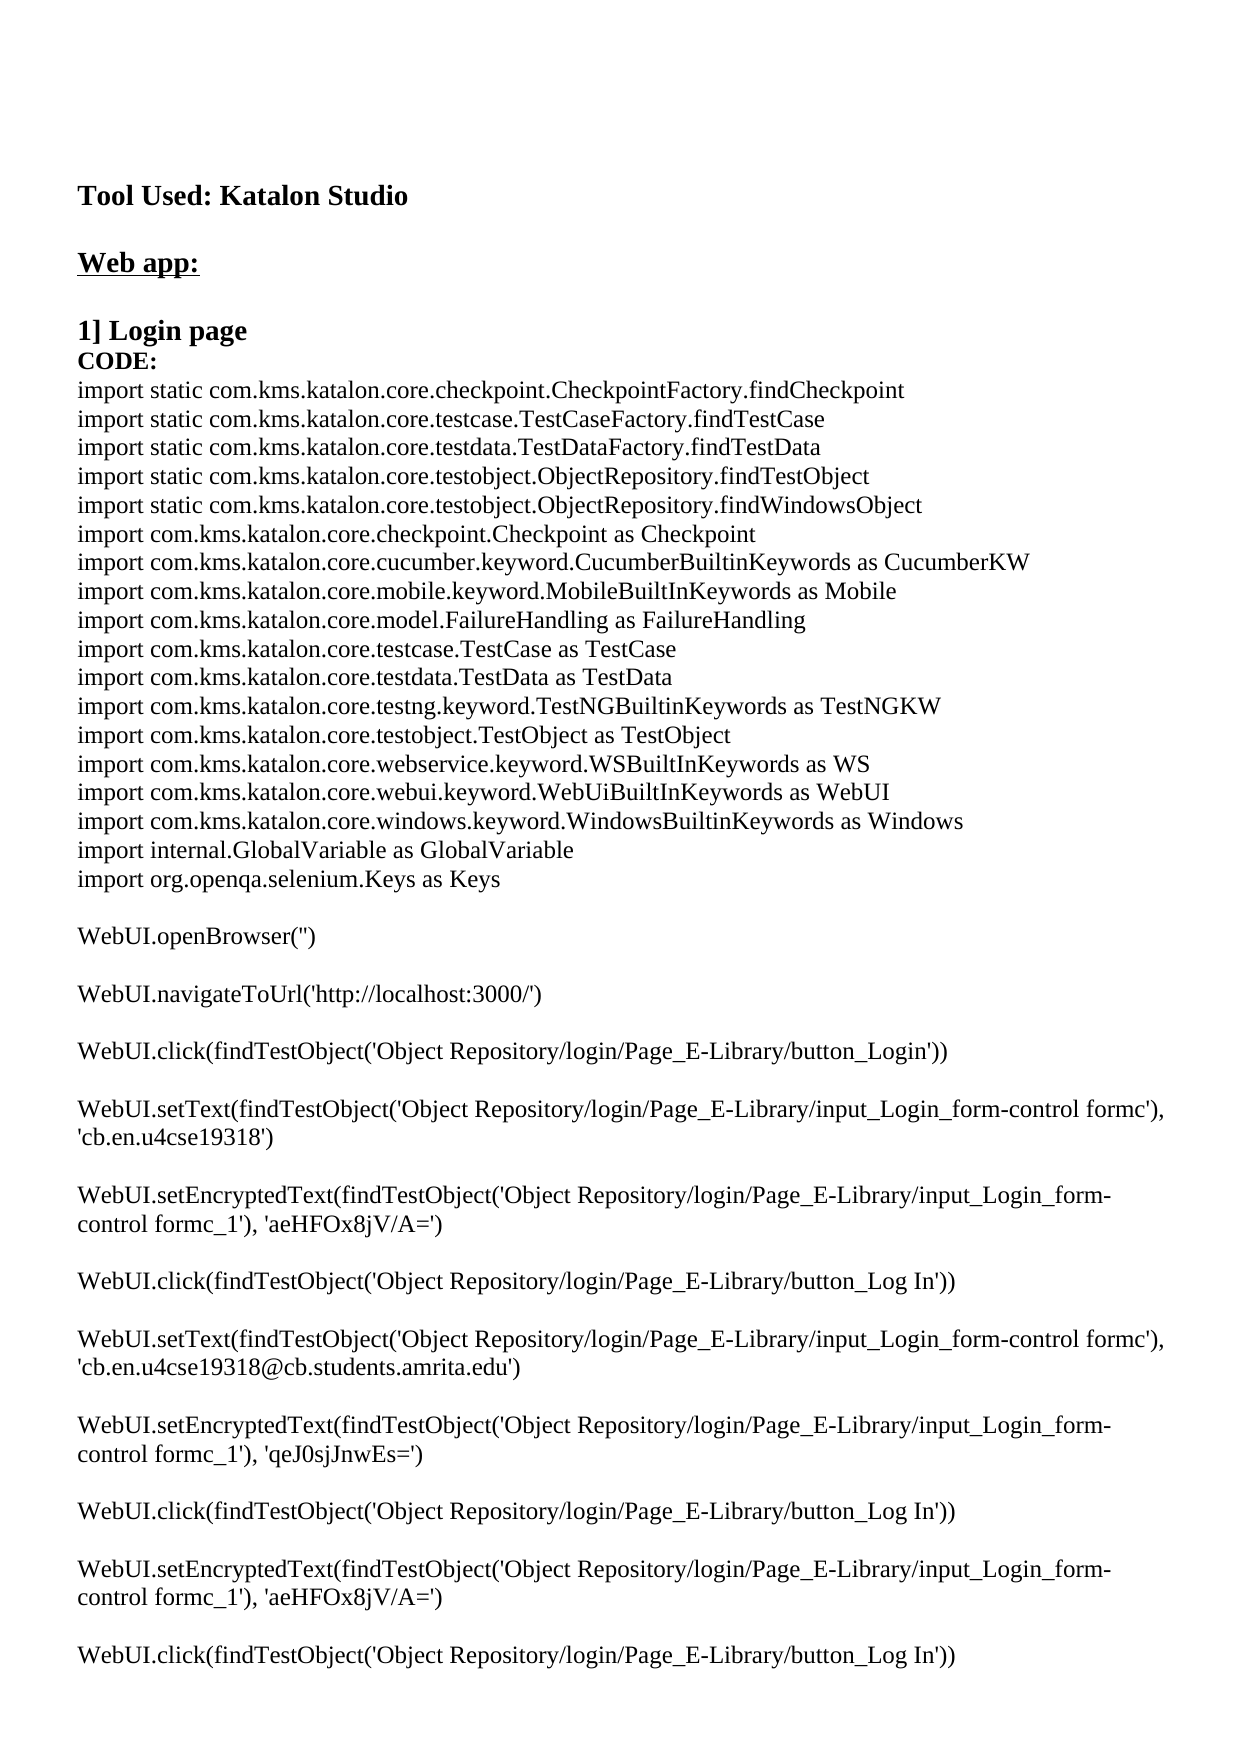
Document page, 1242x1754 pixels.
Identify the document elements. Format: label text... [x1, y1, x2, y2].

text WebUI.setText(findTestObject('Object Repository/login/Page_E-Library/input_Login_form-control formc'), 'cb.en.u4cse19318@cb.students.amrita.edu') [77, 1324, 1179, 1381]
text Tool Used: Katalon Studio [77, 178, 1179, 212]
text import org.openqa.selenium.Keys as Keys [77, 864, 1179, 892]
text WebUI.click(findTestObject('Object Repository/login/Page_E-Library/button_Log In')) [77, 1496, 1179, 1525]
text Web app: [77, 246, 1179, 279]
text WebUI.setEncryptedText(findTestObject('Object Repository/login/Page_E-Library/input_Login_form-control formc_1'), 'aeHFOx8jV/A=') [77, 1554, 1179, 1611]
text import com.kms.katalon.core.testdata.TestData as TestData [77, 662, 1179, 691]
text WebUI.setEncryptedText(findTestObject('Object Repository/login/Page_E-Library/input_Login_form-control formc_1'), 'aeHFOx8jV/A=') [77, 1180, 1179, 1237]
text import static com.kms.katalon.core.testobject.ObjectRepository.findTestObject [77, 461, 1179, 490]
text import com.kms.katalon.core.testcase.TestCase as TestCase [77, 634, 1179, 662]
text import com.kms.katalon.core.checkpoint.Checkpoint as Checkpoint [77, 519, 1179, 547]
text WebUI.click(findTestObject('Object Repository/login/Page_E-Library/button_Log In')) [77, 1266, 1179, 1295]
text import static com.kms.katalon.core.testcase.TestCaseFactory.findTestCase [77, 404, 1179, 432]
text import internal.GlobalVariable as GlobalVariable [77, 835, 1179, 864]
text WebUI.click(findTestObject('Object Repository/login/Page_E-Library/button_Login')) [77, 1036, 1179, 1065]
text WebUI.setEncryptedText(findTestObject('Object Repository/login/Page_E-Library/input_Login_form-control formc_1'), 'qeJ0sjJnwEs=') [77, 1410, 1179, 1467]
text WebUI.setText(findTestObject('Object Repository/login/Page_E-Library/input_Login_form-control formc'), 'cb.en.u4cse19318') [77, 1094, 1179, 1151]
text 1] Login page [77, 313, 1179, 346]
text import static com.kms.katalon.core.testobject.ObjectRepository.findWindowsObject [77, 490, 1179, 519]
text import com.kms.katalon.core.webui.keyword.WebUiBuiltInKeywords as WebUI [77, 777, 1179, 806]
text WebUI.click(findTestObject('Object Repository/login/Page_E-Library/button_Log In')) [77, 1640, 1179, 1669]
text WebUI.navigateToUrl('http://localhost:3000/') [77, 979, 1179, 1007]
text import static com.kms.katalon.core.testdata.TestDataFactory.findTestData [77, 432, 1179, 461]
text import com.kms.katalon.core.testng.keyword.TestNGBuiltinKeywords as TestNGKW [77, 691, 1179, 720]
text import com.kms.katalon.core.webservice.keyword.WSBuiltInKeywords as WS [77, 749, 1179, 777]
text import static com.kms.katalon.core.checkpoint.CheckpointFactory.findCheckpoint [77, 375, 1179, 404]
text import com.kms.katalon.core.windows.keyword.WindowsBuiltinKeywords as Windows [77, 806, 1179, 835]
text import com.kms.katalon.core.mobile.keyword.MobileBuiltInKeywords as Mobile [77, 576, 1179, 605]
text CODE: [77, 346, 1179, 375]
text import com.kms.katalon.core.model.FailureHandling as FailureHandling [77, 605, 1179, 634]
text import com.kms.katalon.core.cucumber.keyword.CucumberBuiltinKeywords as CucumberKW [77, 547, 1179, 576]
text import com.kms.katalon.core.testobject.TestObject as TestObject [77, 720, 1179, 749]
text WebUI.openBrowser('') [77, 921, 1179, 950]
